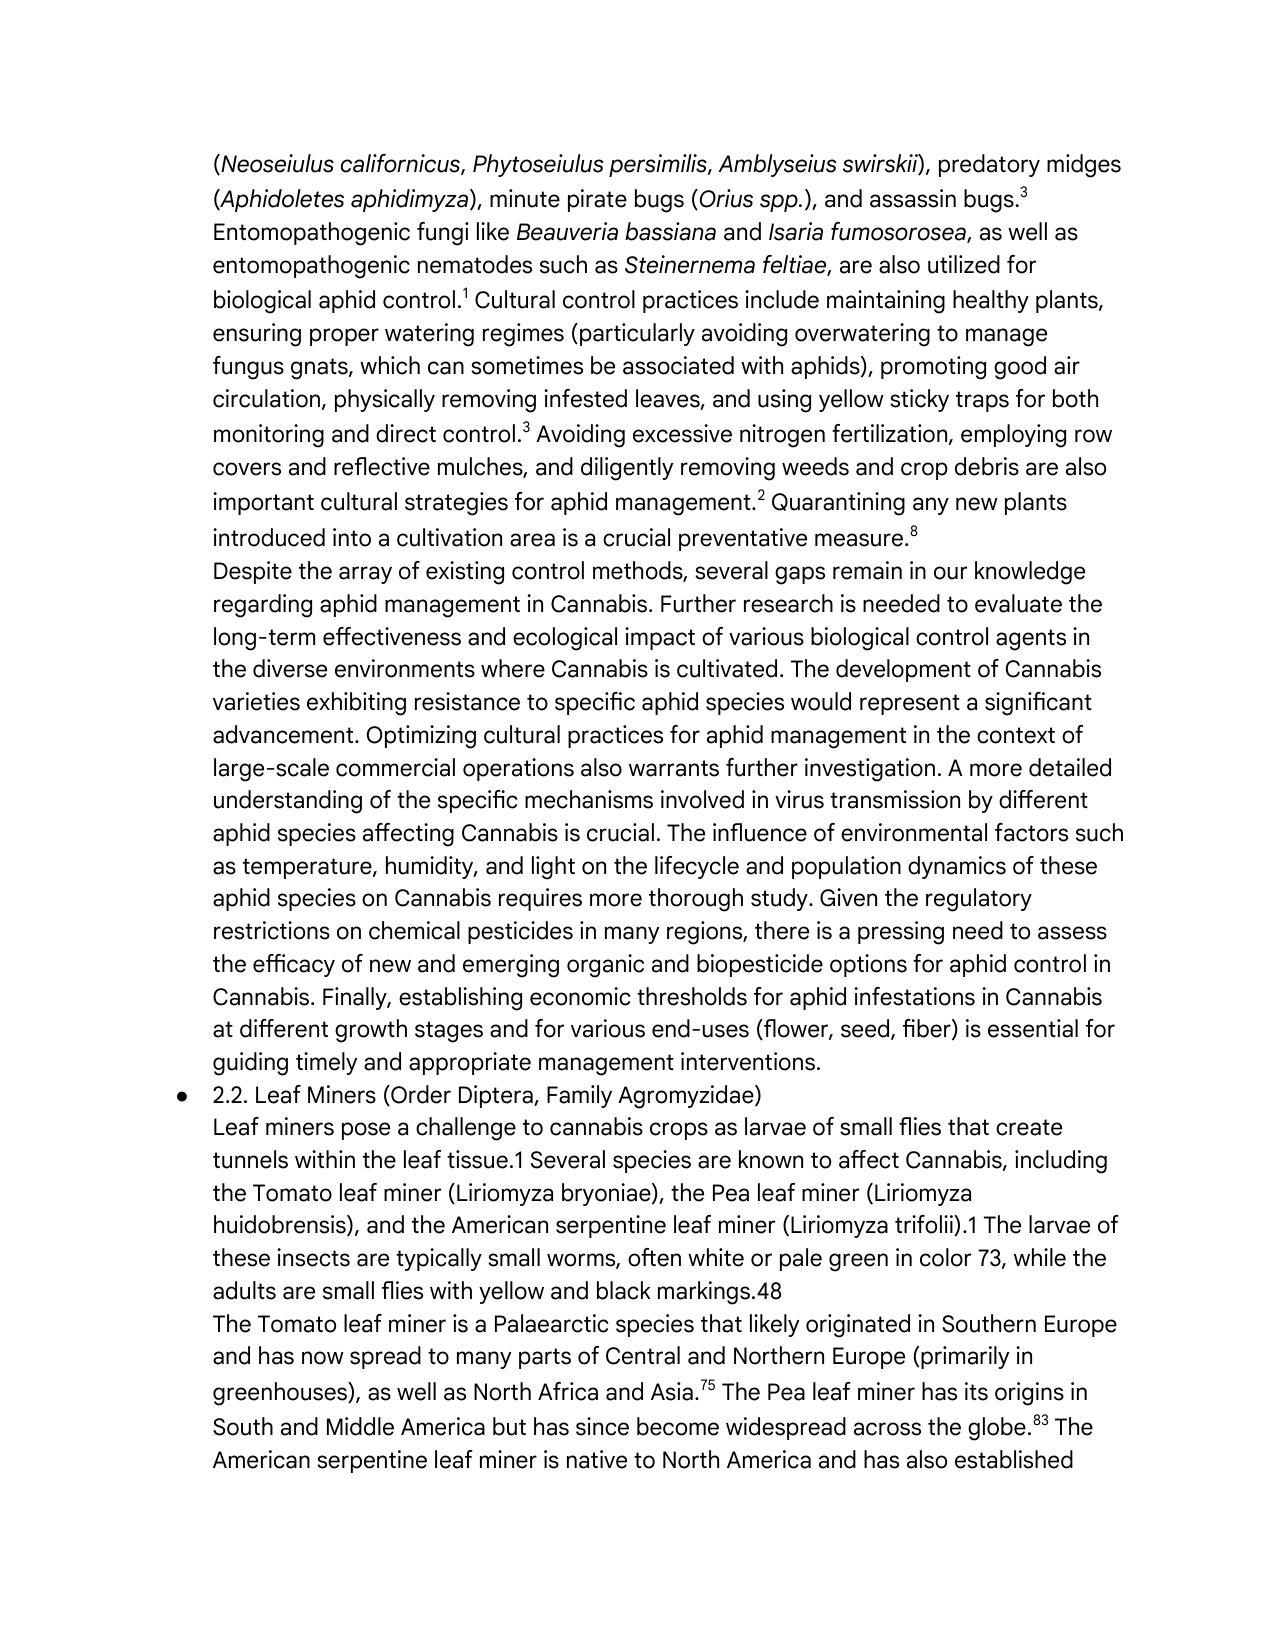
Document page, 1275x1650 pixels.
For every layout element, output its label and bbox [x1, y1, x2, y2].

list [175, 1081, 1125, 1476]
list [175, 150, 1125, 1077]
